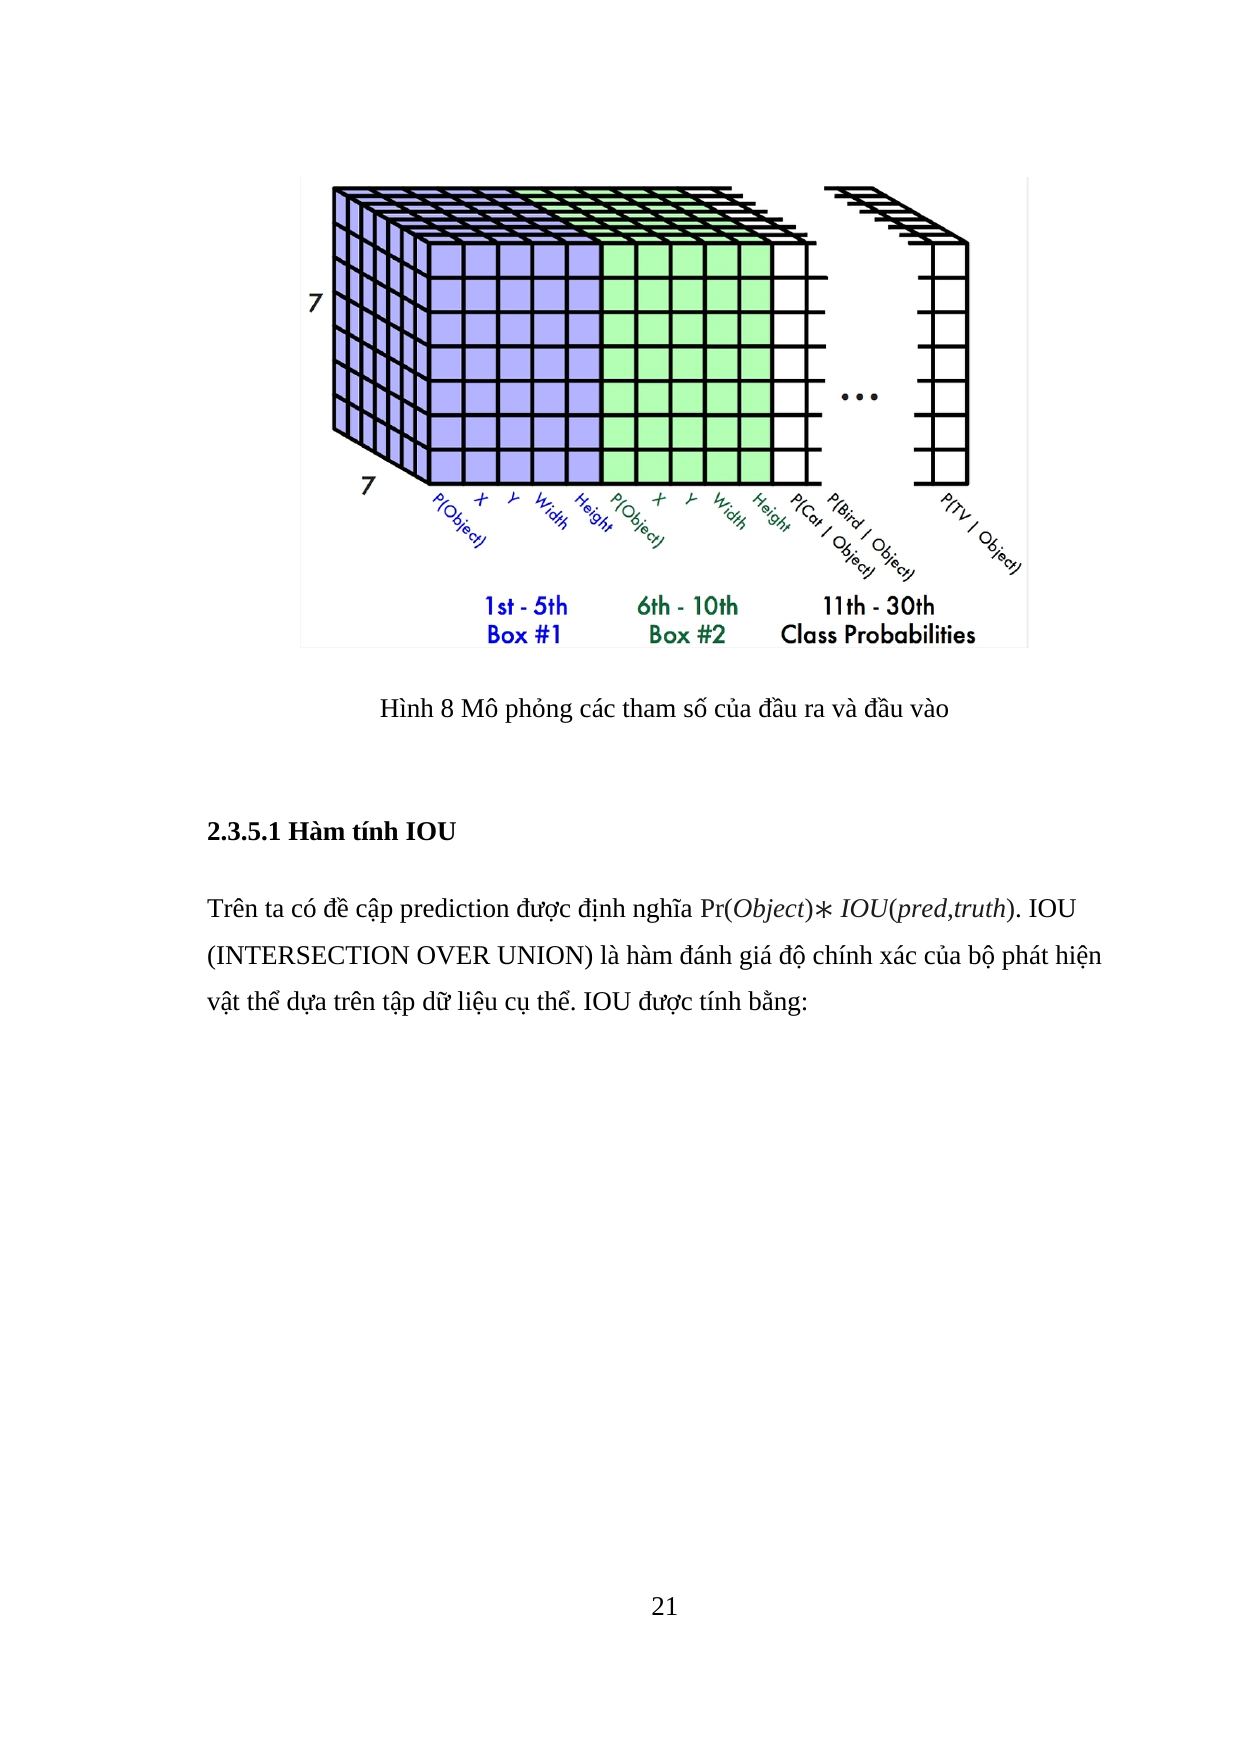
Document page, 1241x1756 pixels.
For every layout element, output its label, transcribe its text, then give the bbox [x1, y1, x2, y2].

subtitle 2.3.5.1 Hàm tính IOU [207, 815, 1122, 846]
text Trên ta có đề cập prediction được định nghĩa Pr(Object)∗ IOU(pred,truth). IOU (INTERSECTION OVER UNION) là hàm đánh giá độ chính xác của bộ phát hiện vật thể dựa trên tập dữ liệu cụ thể. IOU được tính bằng: [207, 891, 1122, 1017]
picture [300, 177, 1029, 648]
text Hình 8 Mô phỏng các tham số của đầu ra và đầu vào [207, 692, 1122, 723]
